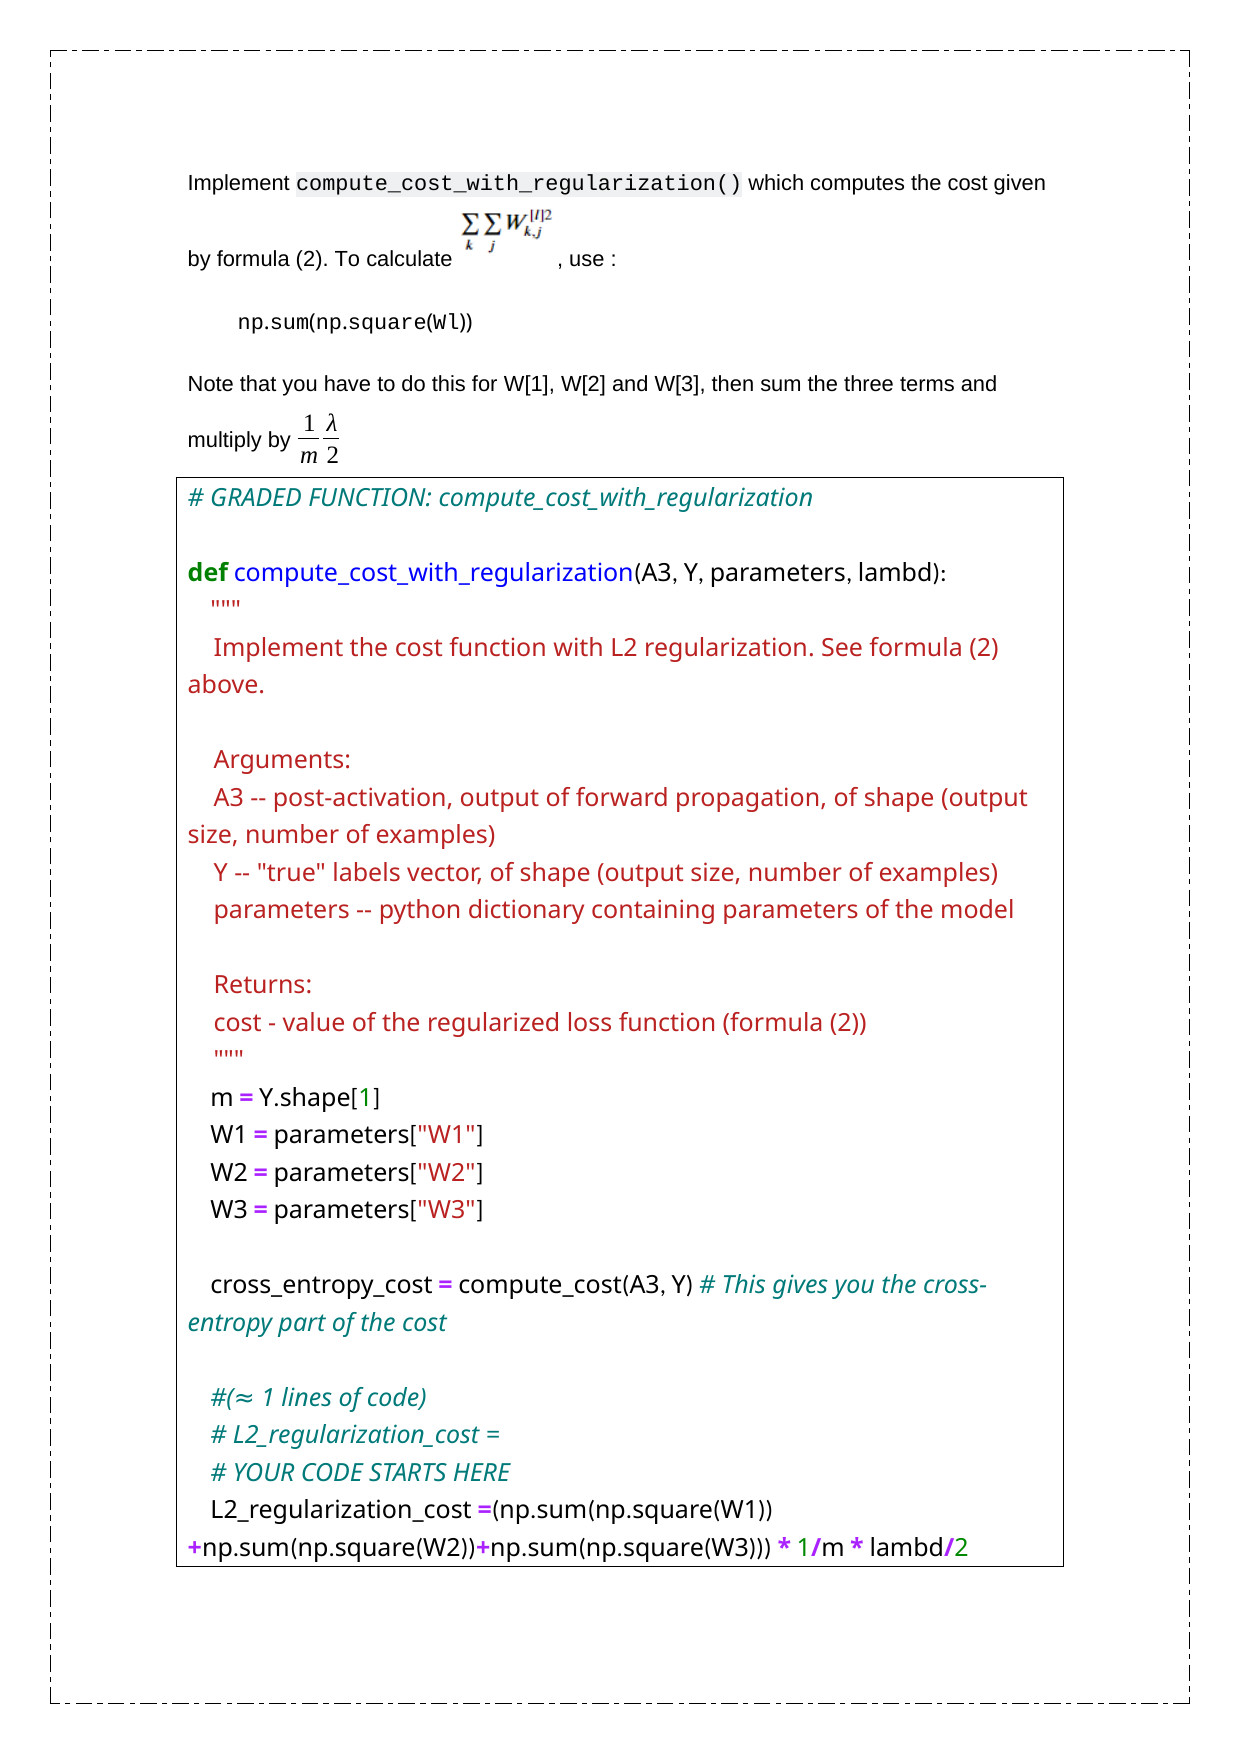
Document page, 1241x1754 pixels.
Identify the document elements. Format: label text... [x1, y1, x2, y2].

picture [458, 202, 557, 261]
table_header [177, 478, 1063, 1566]
text np.sum(np.square(Wl)) [237, 302, 1003, 339]
text Note that you have to do this for W[1], W[2] and W[3], then sum the three terms and multiply by [187, 364, 1053, 477]
text Implement compute_cost_with_regularization() which computes the cost given by formula (2). To calculate , use : [187, 164, 1053, 277]
